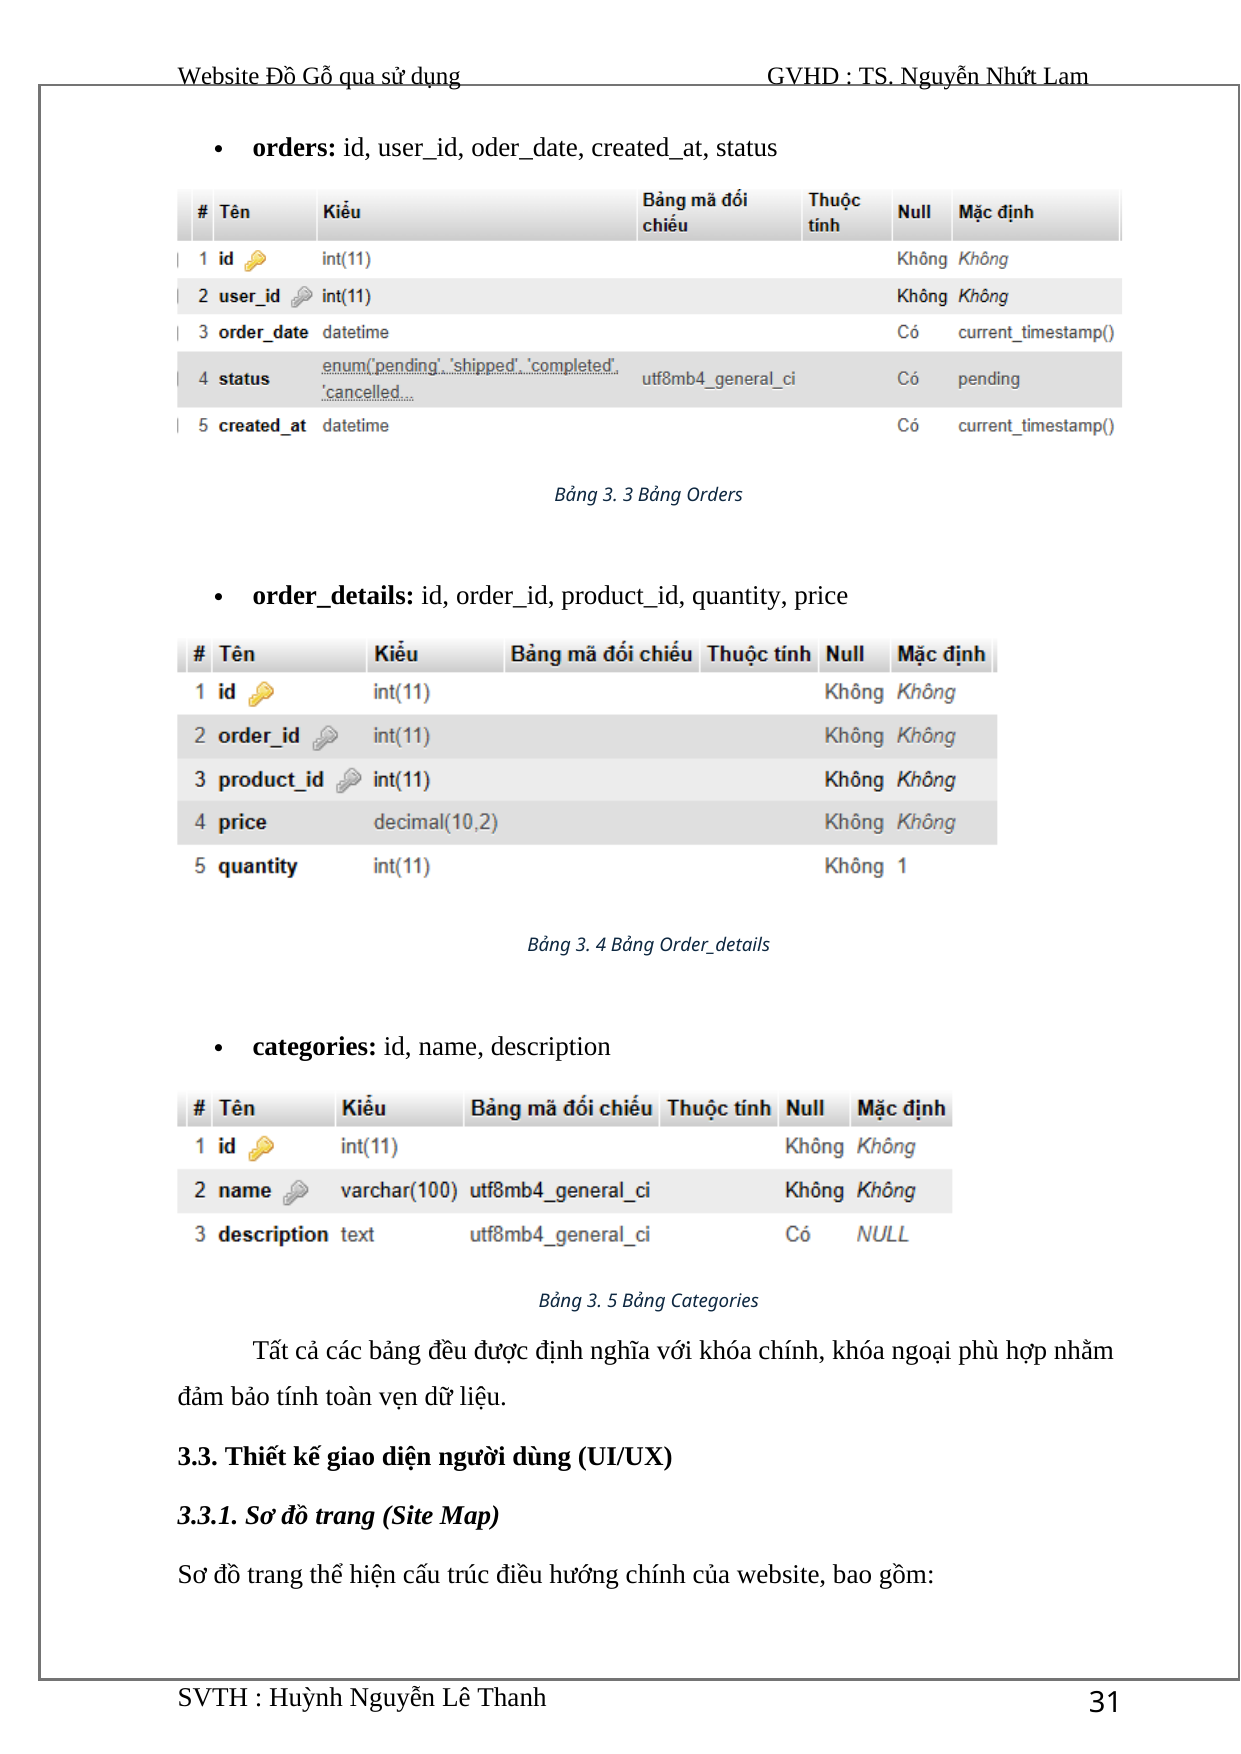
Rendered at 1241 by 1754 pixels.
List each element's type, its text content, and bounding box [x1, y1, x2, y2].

text Sơ đồ trang thể hiện cấu trúc điều hướng chính của website, bao gồm: [177, 1558, 1122, 1589]
subtitle 3.3.1. Sơ đồ trang (Site Map) [177, 1499, 1122, 1530]
picture [177, 1089, 953, 1256]
picture [177, 638, 998, 900]
list orders: id, user_id, oder_date, created_at, status [215, 131, 1122, 162]
subtitle 3.3. Thiết kế giao diện người dùng (UI/UX) [177, 1439, 1122, 1471]
list order_details: id, order_id, product_id, quantity, price [215, 579, 1122, 611]
list categories: id, name, description [215, 1030, 1122, 1061]
picture [177, 189, 1123, 449]
text Tất cả các bảng đều được định nghĩa với khóa chính, khóa ngoại phù hợp nhằm đảm bảo tính toàn vẹn dữ liệu. [177, 1334, 1122, 1412]
